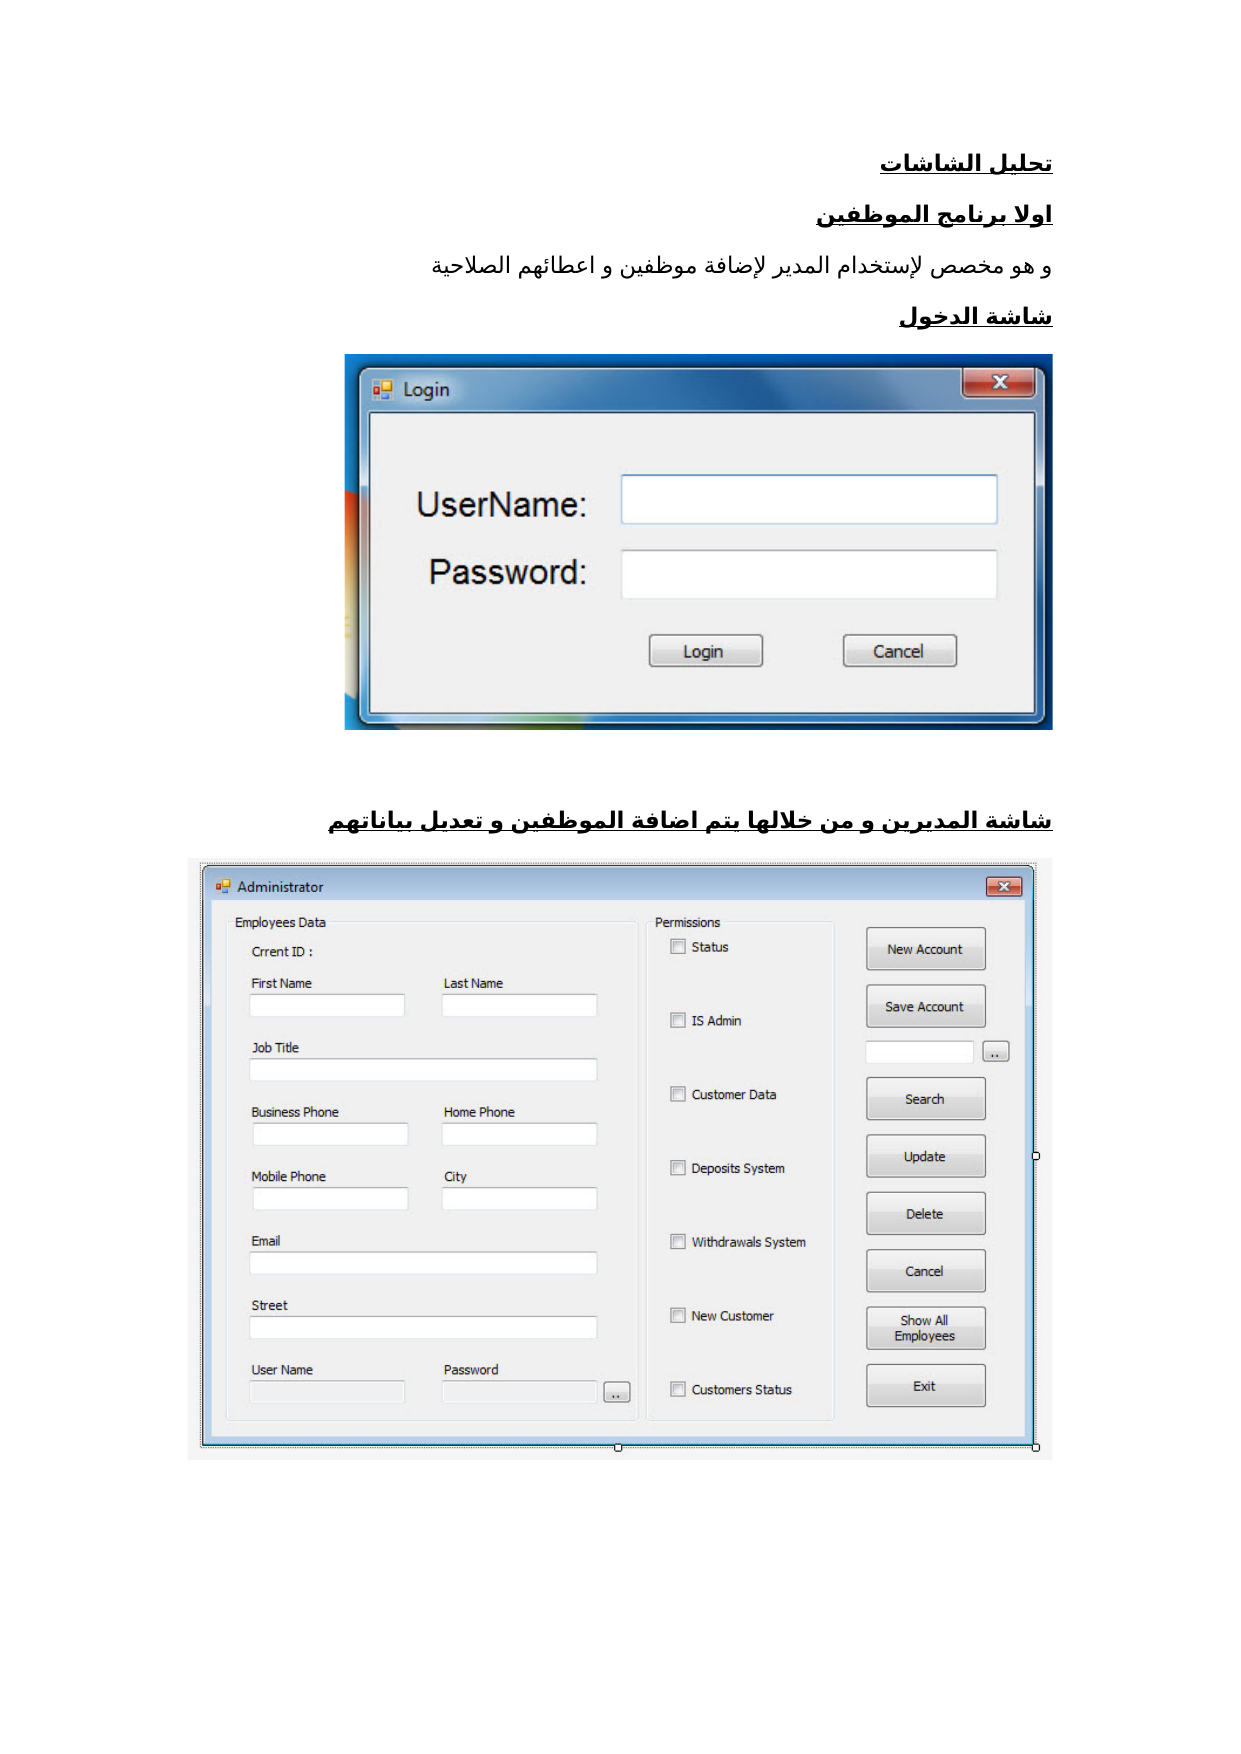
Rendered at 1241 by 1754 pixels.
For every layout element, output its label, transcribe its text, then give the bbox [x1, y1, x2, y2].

text شاشة المديرين و من خلالها يتم اضافة الموظفين و تعديل بياناتهم [187, 807, 1053, 833]
text شاشة الدخول [187, 303, 1053, 329]
text اولا برنامج الموظفين [187, 201, 1053, 227]
picture [344, 354, 1053, 730]
text تحليل الشاشات [187, 150, 1053, 176]
text و هو مخصص لإستخدام المدير لإضافة موظفين و اعطائهم الصلاحية [187, 252, 1053, 278]
picture [187, 858, 1053, 1460]
